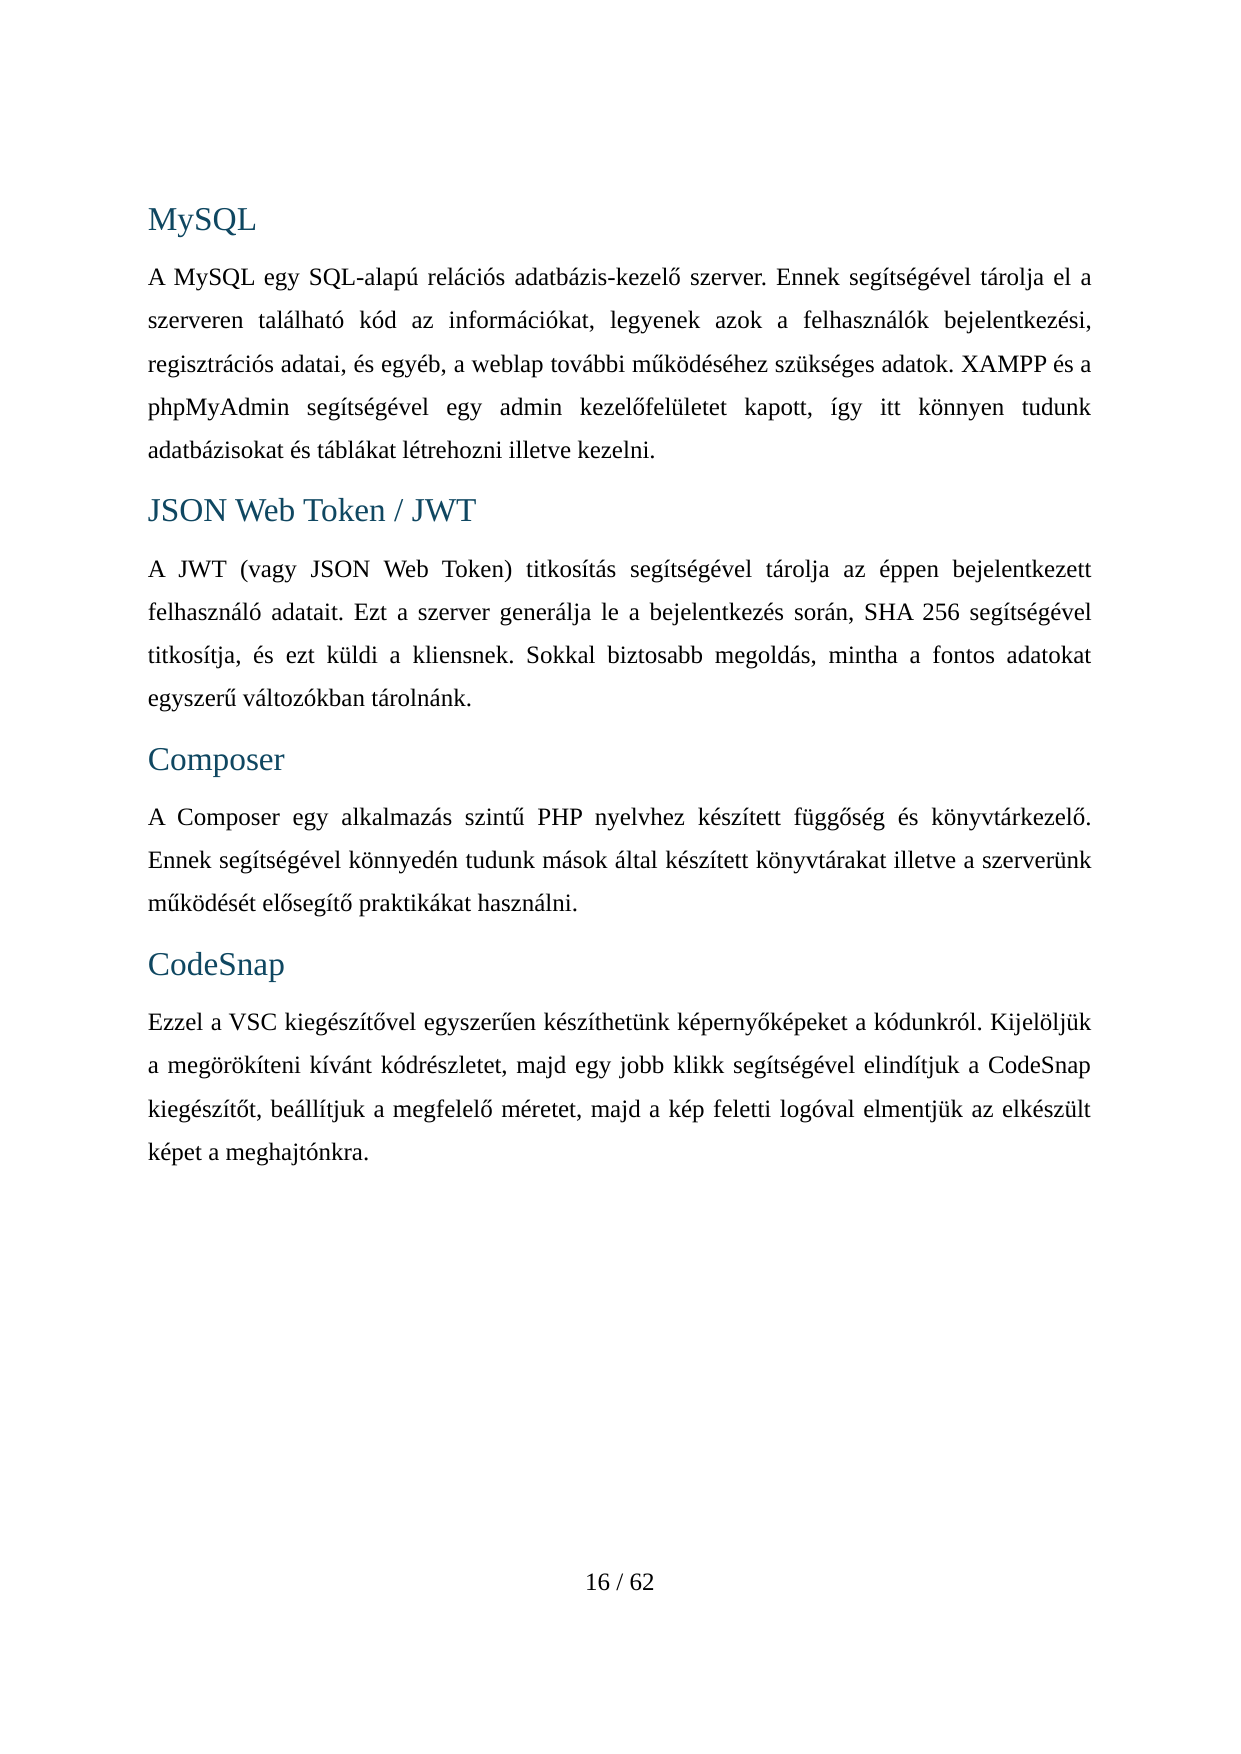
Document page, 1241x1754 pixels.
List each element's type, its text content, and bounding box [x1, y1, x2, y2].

text A JWT (vagy JSON Web Token) titkosítás segítségével tárolja az éppen bejelentkezett felhasználó adatait. Ezt a szerver generálja le a bejelentkezés során, SHA 256 segítségével titkosítja, és ezt küldi a kliensnek. Sokkal biztosabb megoldás, mintha a fontos adatokat egyszerű változókban tárolnánk. [148, 554, 1092, 712]
text A Composer egy alkalmazás szintű PHP nyelvhez készített függőség és könyvtárkezelő. Ennek segítségével könnyedén tudunk mások által készített könyvtárakat illetve a szerverünk működését elősegítő praktikákat használni. [148, 802, 1092, 917]
subtitle MySQL [148, 199, 1092, 237]
text A MySQL egy SQL-alapú relációs adatbázis-kezelő szerver. Ennek segítségével tárolja el a szerveren található kód az információkat, legyenek azok a felhasználók bejelentkezési, regisztrációs adatai, és egyéb, a weblap további működéséhez szükséges adatok. XAMPP és a phpMyAdmin segítségével egy admin kezelőfelületet kapott, így itt könnyen tudunk adatbázisokat és táblákat létrehozni illetve kezelni. [148, 262, 1092, 464]
subtitle Composer [148, 739, 1092, 777]
subtitle CodeSnap [148, 944, 1092, 982]
text Ezzel a VSC kiegészítővel egyszerűen készíthetünk képernyőképeket a kódunkról. Kijelöljük a megörökíteni kívánt kódrészletet, majd egy jobb klikk segítségével elindítjuk a CodeSnap kiegészítőt, beállítjuk a megfelelő méretet, majd a kép feletti logóval elmentjük az elkészült képet a meghajtónkra. [148, 1007, 1092, 1166]
subtitle JSON Web Token / JWT [148, 491, 1092, 529]
